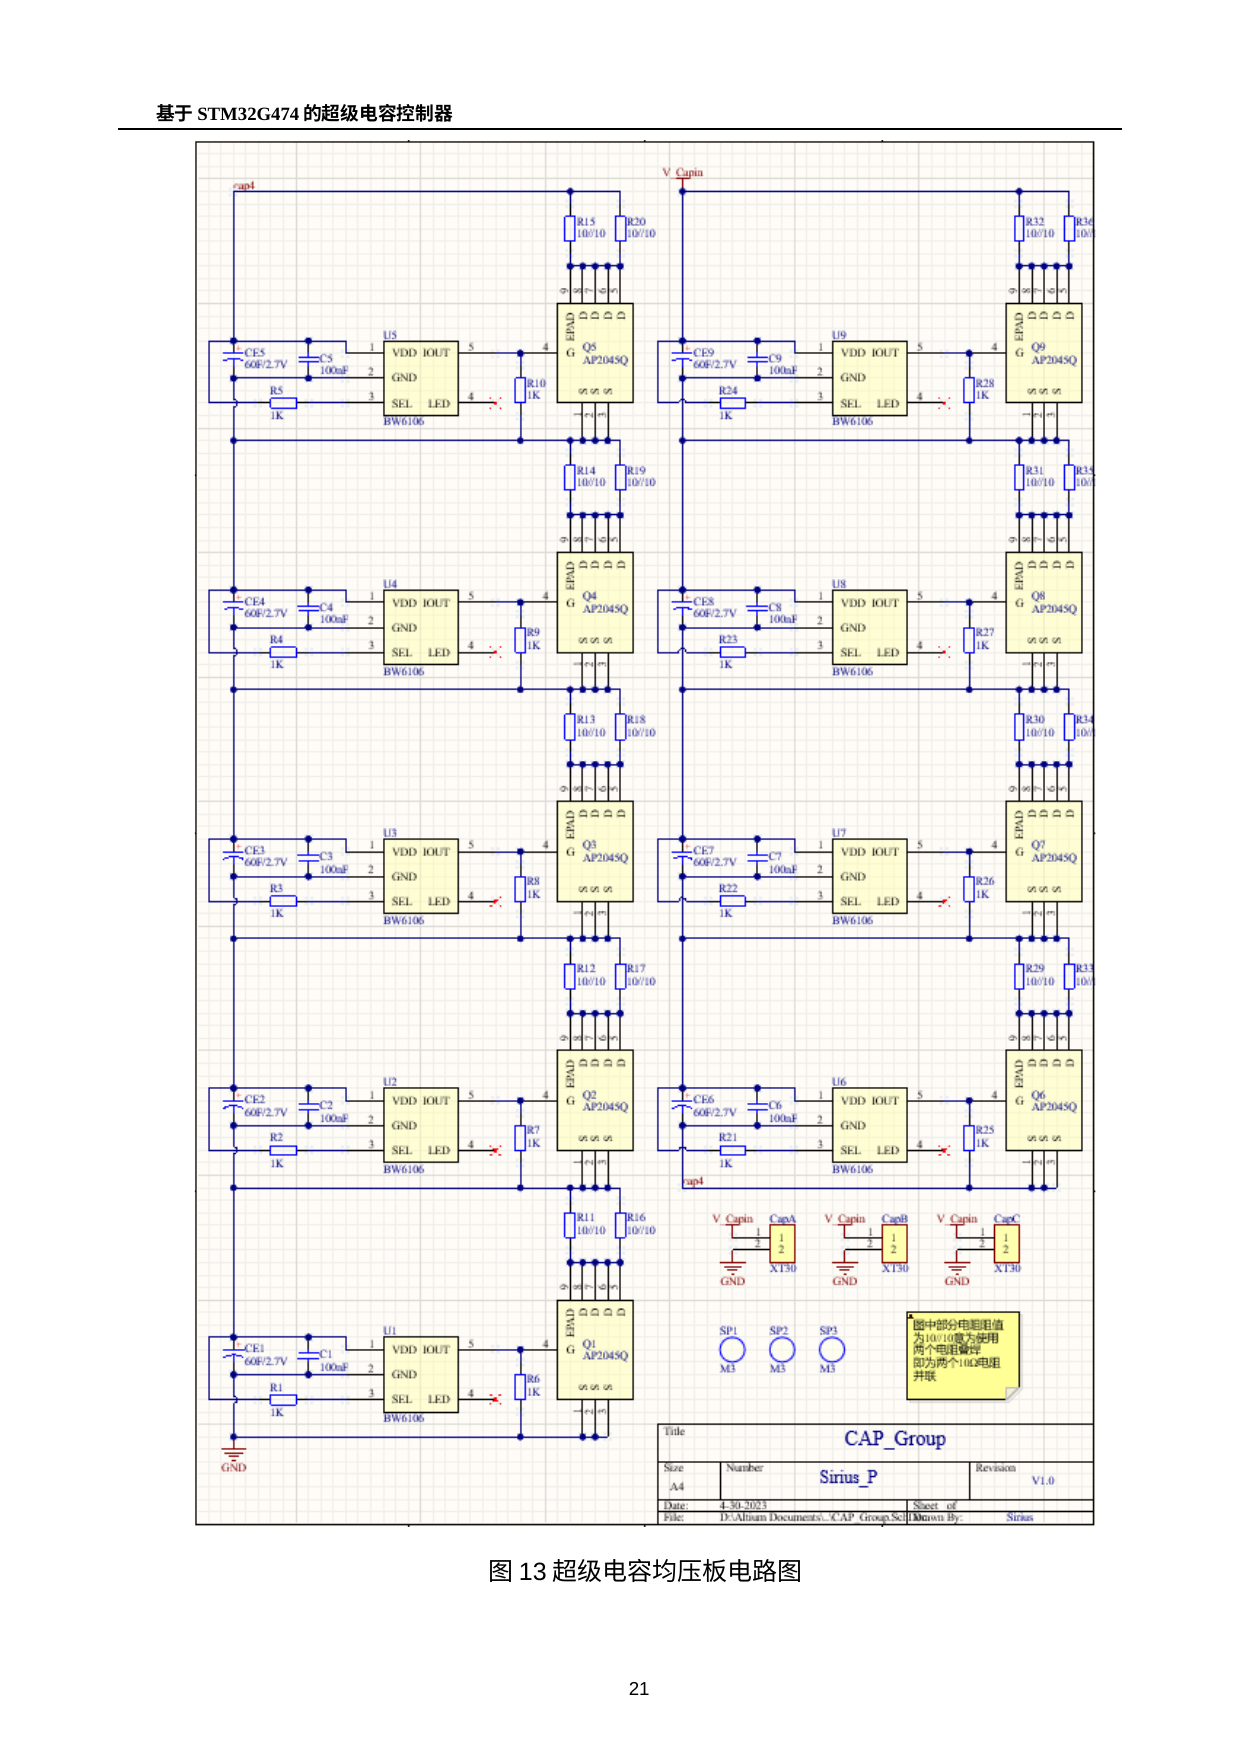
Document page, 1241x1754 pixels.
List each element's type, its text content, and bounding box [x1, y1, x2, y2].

picture [194, 140, 1096, 1527]
text 图 13 超级电容均压板电路图 [118, 1552, 1122, 1588]
